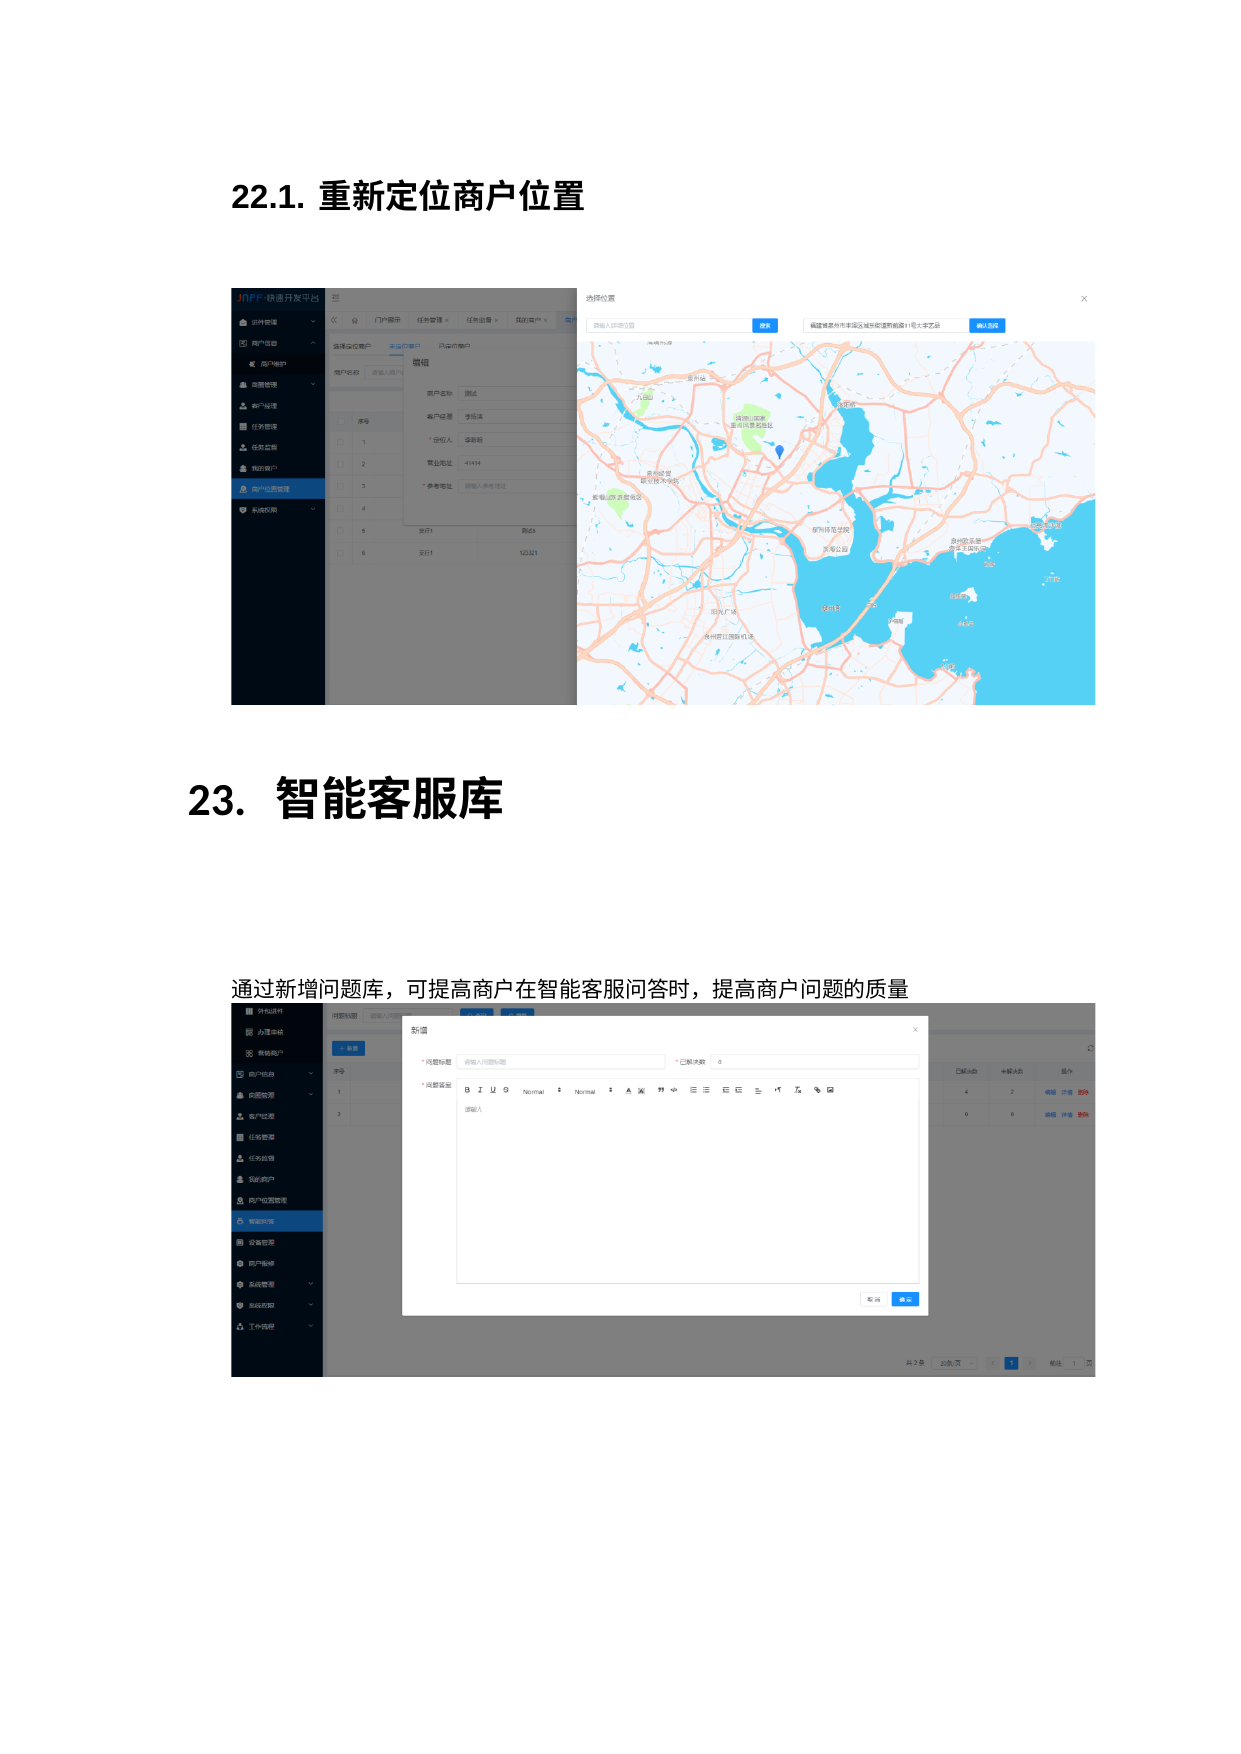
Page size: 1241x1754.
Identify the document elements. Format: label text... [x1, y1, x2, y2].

text 通过新增问题库，可提高商户在智能客服问答时，提高商户问题的质量 [187, 971, 1053, 1004]
subtitle 智能客服库 [187, 747, 1053, 844]
subtitle 重新定位商户位置 [231, 162, 1053, 227]
picture [231, 1003, 1096, 1377]
picture [231, 288, 1096, 705]
